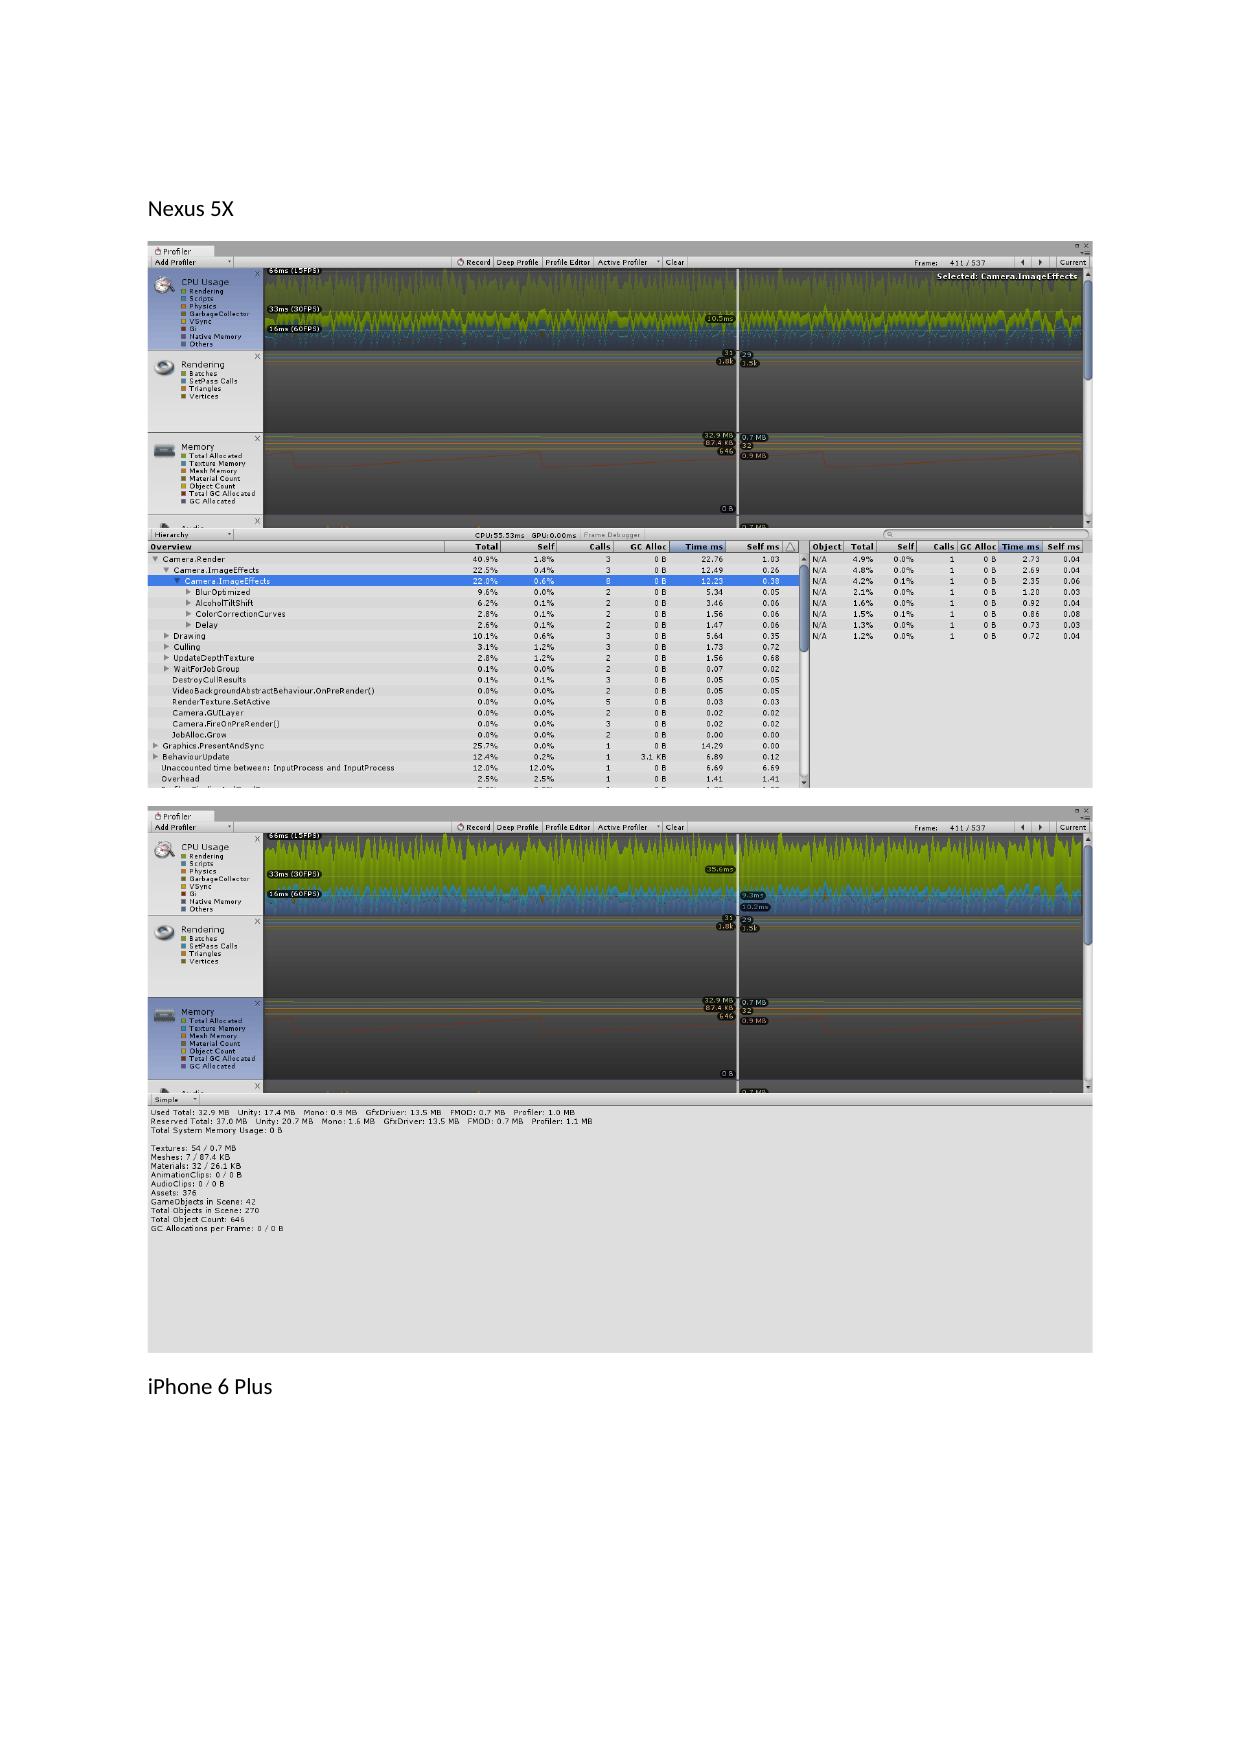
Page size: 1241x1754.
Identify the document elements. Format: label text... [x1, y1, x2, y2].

picture [147, 806, 1093, 1353]
text Nexus 5X [148, 194, 1093, 222]
text iPhone 6 Plus [148, 1372, 1093, 1400]
picture [147, 241, 1093, 788]
